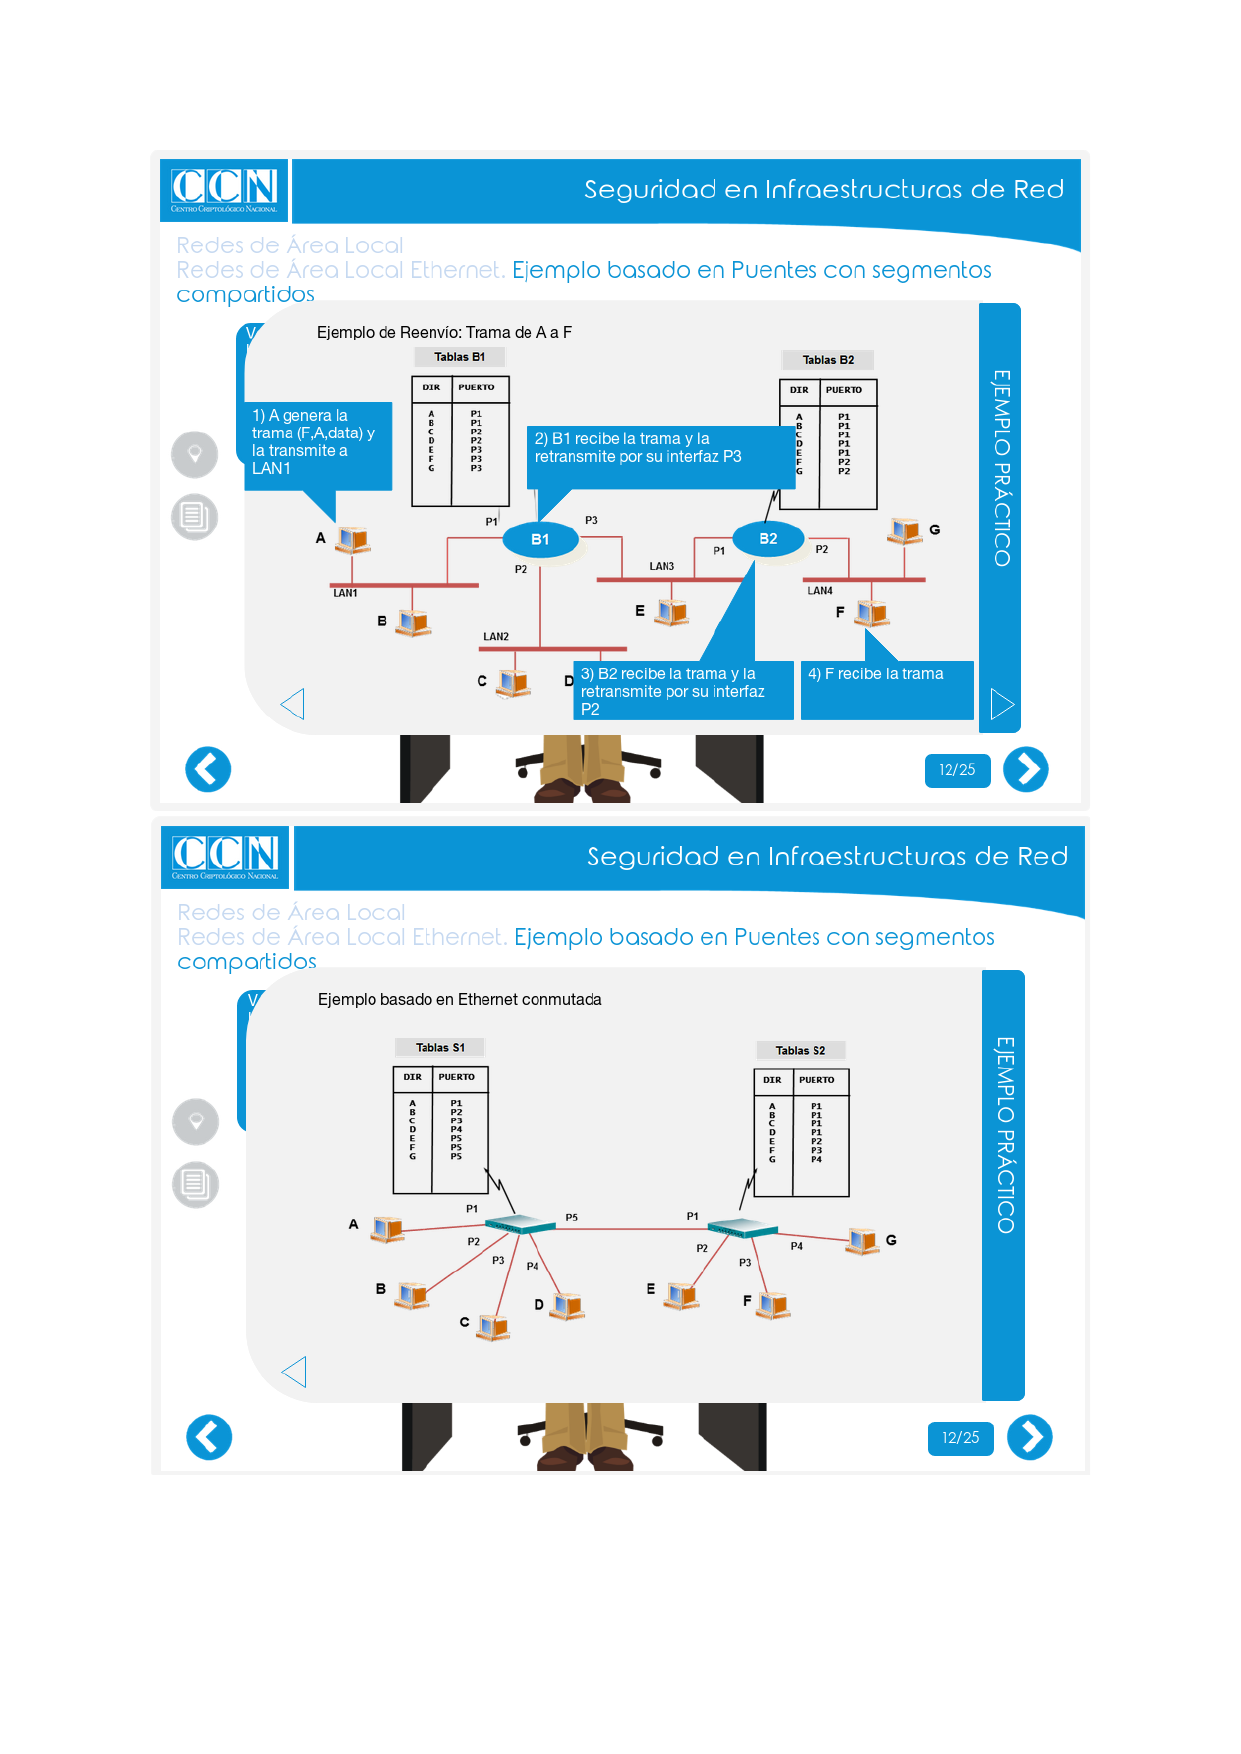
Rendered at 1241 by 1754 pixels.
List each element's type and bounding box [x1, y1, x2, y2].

picture [150, 150, 1091, 811]
picture [150, 814, 1091, 1475]
